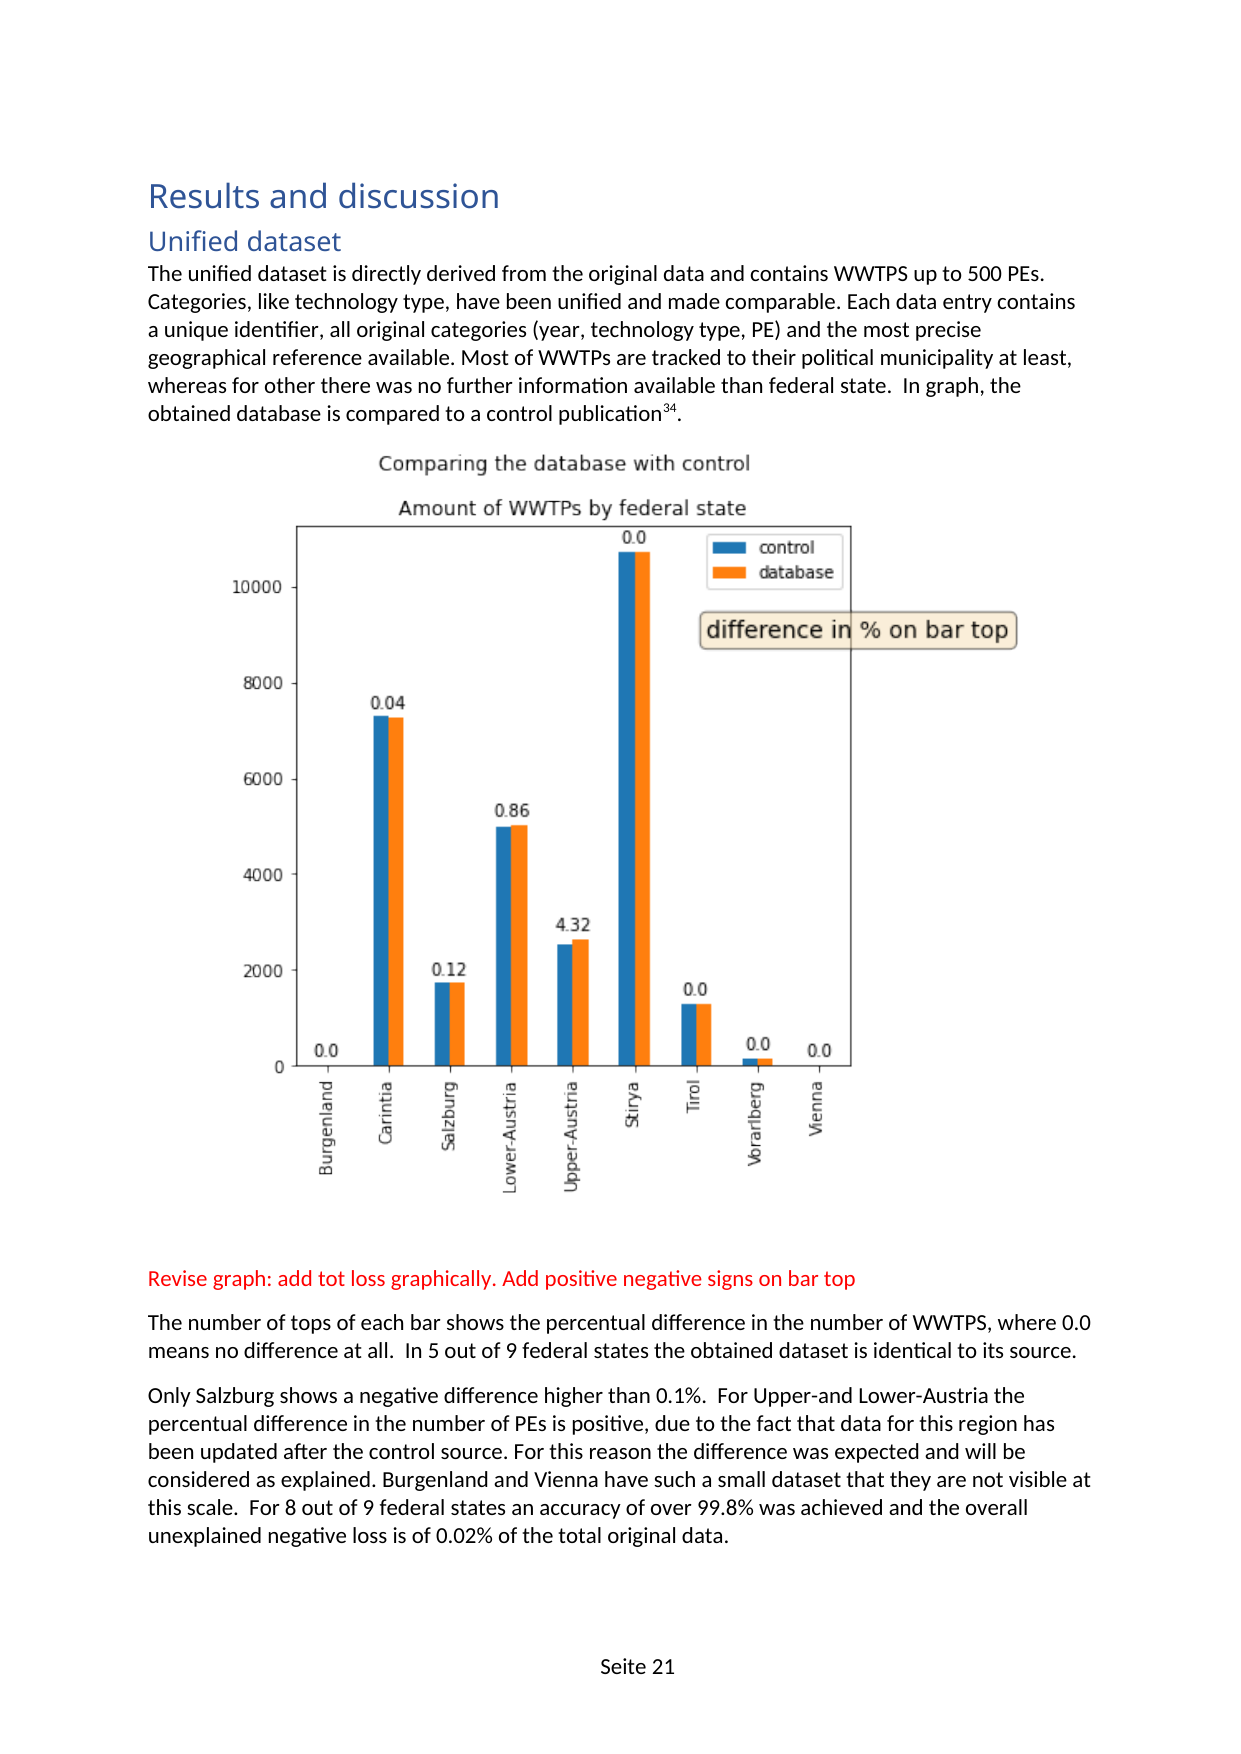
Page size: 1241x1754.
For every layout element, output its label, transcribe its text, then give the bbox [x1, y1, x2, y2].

text Revise graph: add tot loss graphically. Add positive negative signs on bar top [148, 1264, 1093, 1292]
subtitle Results and discussion [148, 173, 1093, 218]
text Only Salzburg shows a negative difference higher than 0.1%. For Upper-and Lower-Austria the percentual difference in the number of PEs is positive, due to the fact that data for this region has been updated after the control source. For this reason the difference was expected and will be considered as explained. Burgenland and Vienna have such a small dataset that they are not visible at this scale. For 8 out of 9 federal states an accuracy of over 99.8% was achieved and the overall unexplained negative loss is of 0.02% of the total original data. [148, 1381, 1093, 1549]
text The number of tops of each bar shows the percentual difference in the number of WWTPS, where 0.0 means no difference at all. In 5 out of 9 federal states the obtained dataset is identical to its source. [148, 1308, 1093, 1364]
text The unified dataset is directly derived from the original data and contains WWTPS up to 500 PEs. Categories, like technology type, have been unified and made comparable. Each data entry contains a unique identifier, all original categories (year, technology type, PE) and the most precise geographical reference available. Most of WWTPs are tracked to their political municipality at least, whereas for other there was no further information available than federal state. In graph, the obtained database is compared to a control publication34. [148, 259, 1093, 427]
subtitle Unified dataset [148, 222, 1093, 259]
picture [220, 443, 1020, 1203]
